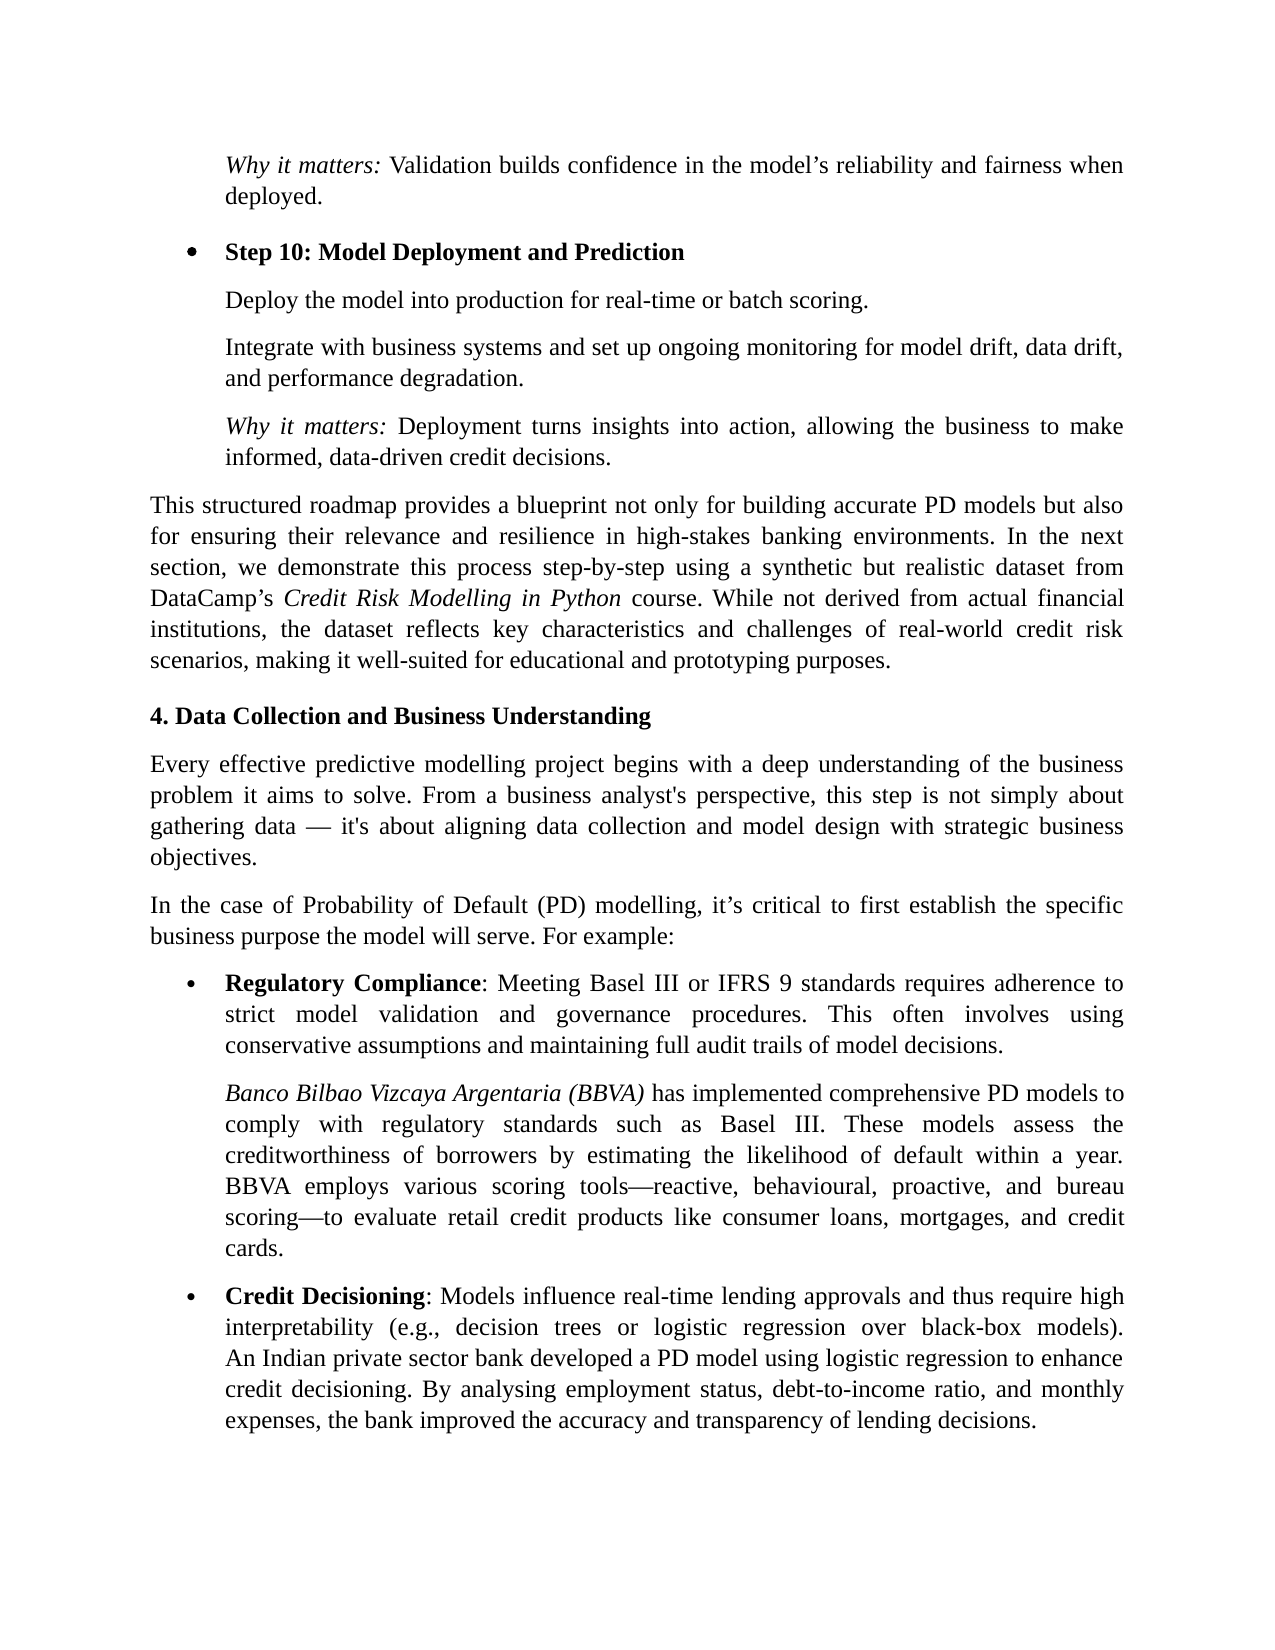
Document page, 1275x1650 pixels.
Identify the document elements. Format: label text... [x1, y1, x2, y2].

text In the case of Probability of Default (PD) modelling, it’s critical to first establish the specific business purpose the model will serve. For example: [150, 890, 1125, 949]
text Deploy the model into production for real-time or batch scoring. [225, 285, 1125, 313]
text Why it matters: Deployment turns insights into action, allowing the business to make informed, data-driven credit decisions. [225, 411, 1125, 471]
text Banco Bilbao Vizcaya Argentaria (BBVA) has implemented comprehensive PD models to comply with regulatory standards such as Basel III. These models assess the creditworthiness of borrowers by estimating the likelihood of default within a year. BBVA employs various scoring tools—reactive, behavioural, proactive, and bureau scoring—to evaluate retail credit products like consumer loans, mortgages, and credit cards. [225, 1078, 1125, 1262]
text Integrate with business systems and set up ongoing monitoring for model drift, data drift, and performance degradation. [225, 332, 1125, 392]
list Credit Decisioning: Models influence real-time lending approvals and thus require high interpretability (e.g., decision trees or logistic regression over black-box models). An Indian private sector bank developed a PD model using logistic regression to enhance credit decisioning. By analysing employment status, debt-to-income ratio, and monthly expenses, the bank improved the accuracy and transparency of lending decisions. [187, 1281, 1125, 1434]
text 4. Data Collection and Business Understanding [150, 701, 1125, 730]
list Regulatory Compliance: Meeting Basel III or IFRS 9 standards requires adherence to strict model validation and governance procedures. This often involves using conservative assumptions and maintaining full audit trails of model decisions. [187, 968, 1125, 1059]
text This structured roadmap provides a blueprint not only for building accurate PD models but also for ensuring their relevance and resilience in high-stakes banking environments. In the next section, we demonstrate this process step-by-step using a synthetic but realistic dataset from DataCamp’s Credit Risk Modelling in Python course. While not derived from actual financial institutions, the dataset reflects key characteristics and challenges of real-world credit risk scenarios, making it well-suited for educational and prototyping purposes. [150, 490, 1125, 674]
text Every effective predictive modelling project begins with a deep understanding of the business problem it aims to solve. From a business analyst's perspective, this step is not simply about gathering data — it's about aligning data collection and model design with strategic business objectives. [150, 749, 1125, 871]
list Step 10: Model Deployment and Prediction [187, 237, 1125, 266]
text Why it matters: Validation builds confidence in the model’s reliability and fairness when deployed. [225, 150, 1125, 210]
